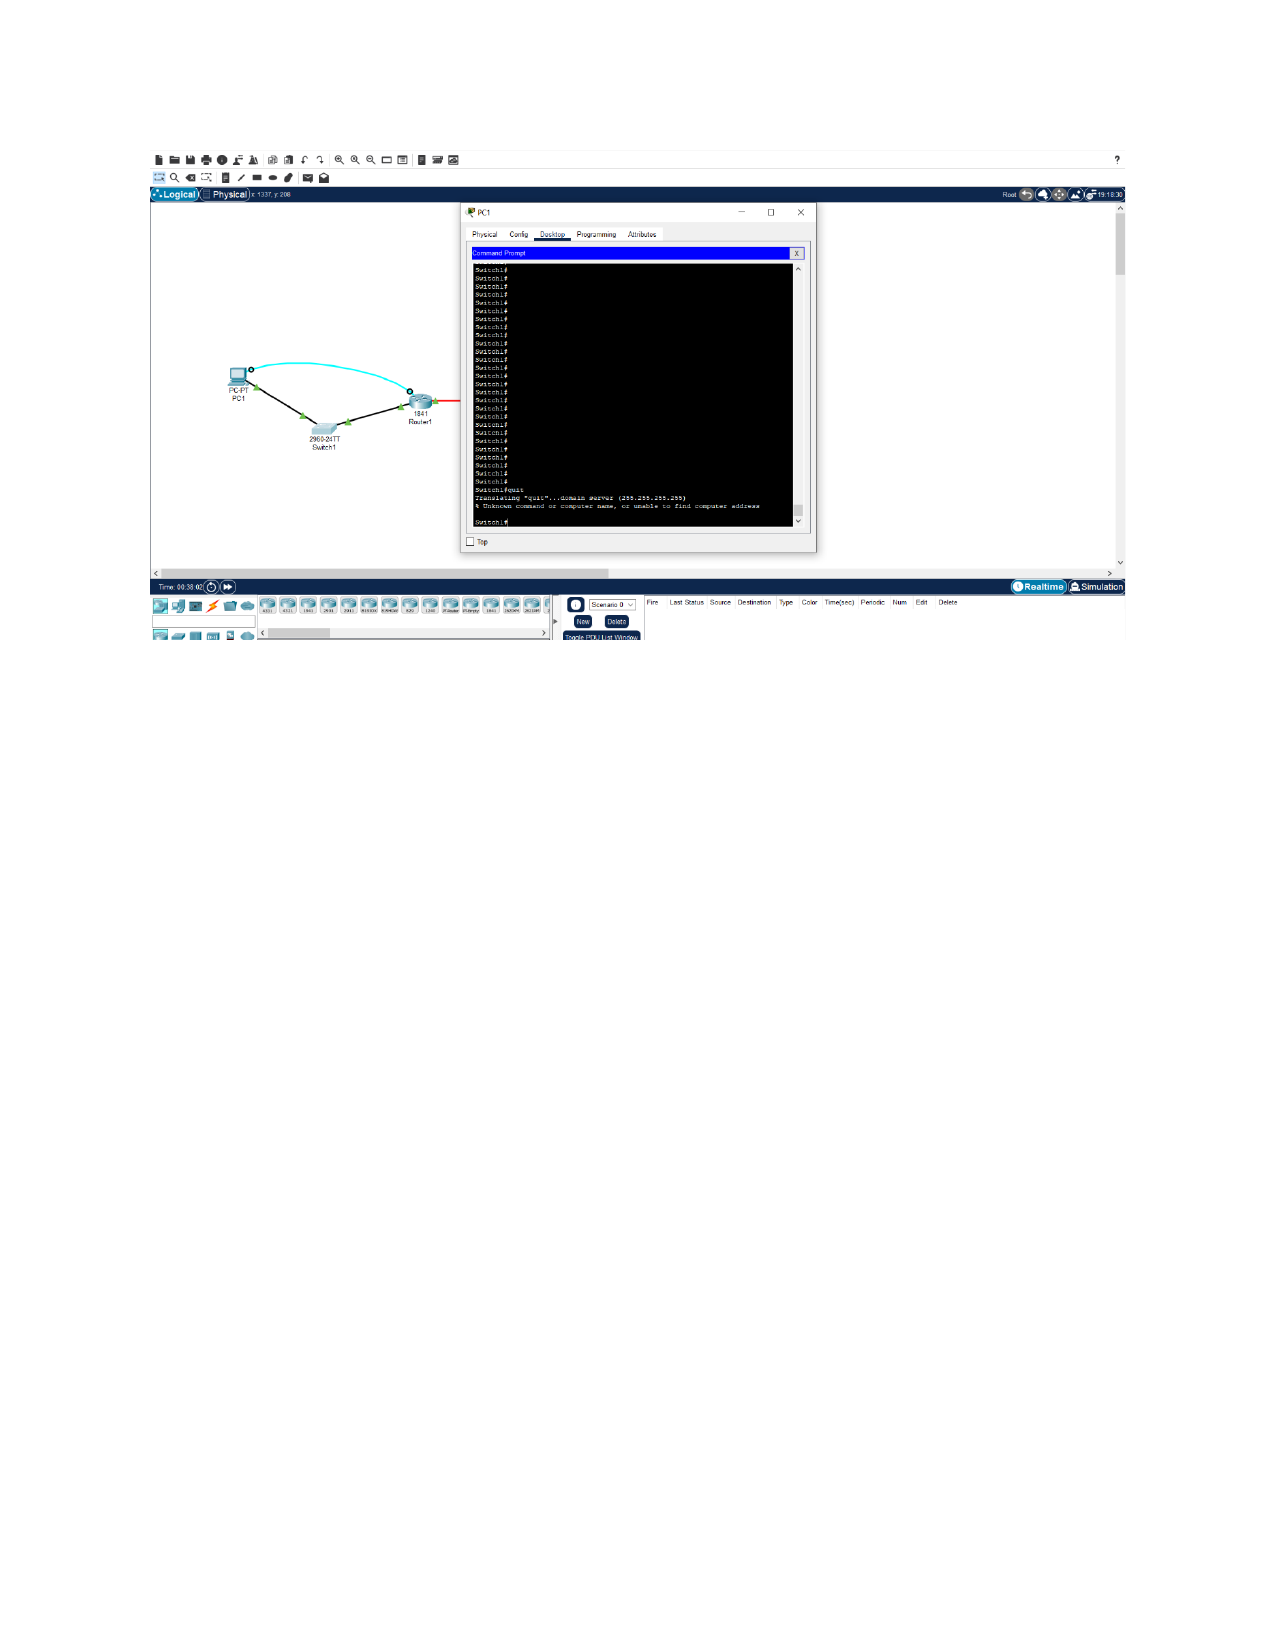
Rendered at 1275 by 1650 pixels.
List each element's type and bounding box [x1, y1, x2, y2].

picture [187, 192, 195, 197]
picture [150, 150, 1125, 640]
